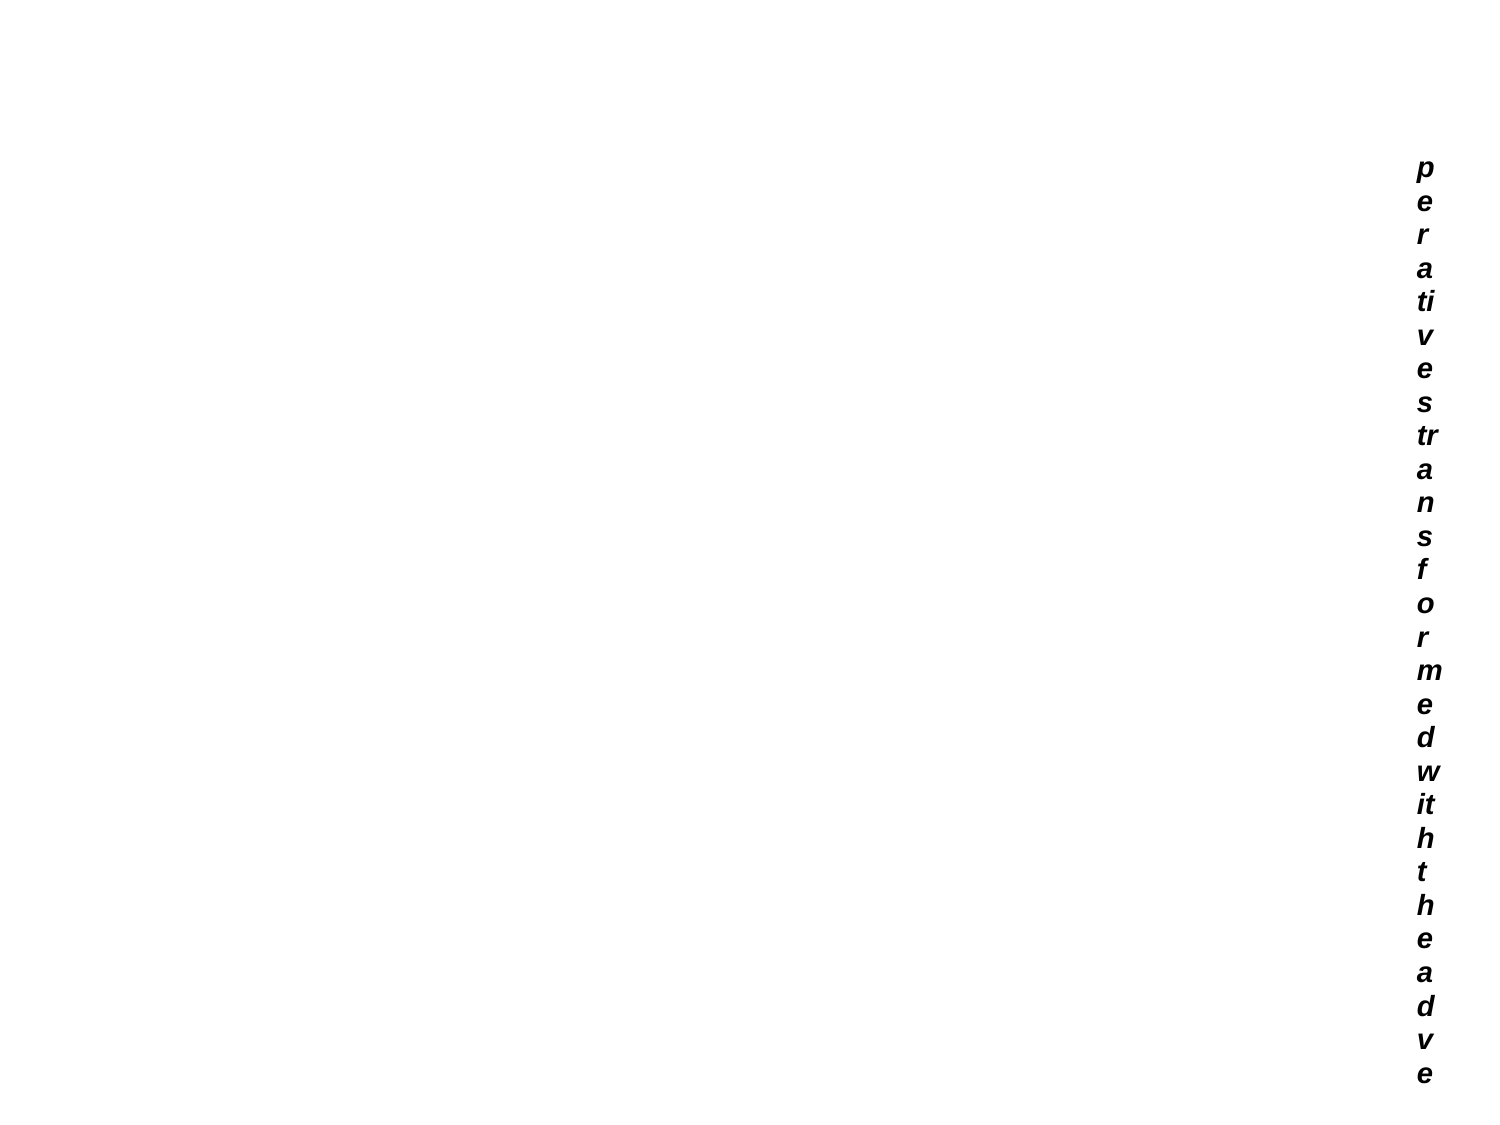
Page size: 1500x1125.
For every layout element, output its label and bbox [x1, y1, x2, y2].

text [1417, 150, 1444, 1089]
